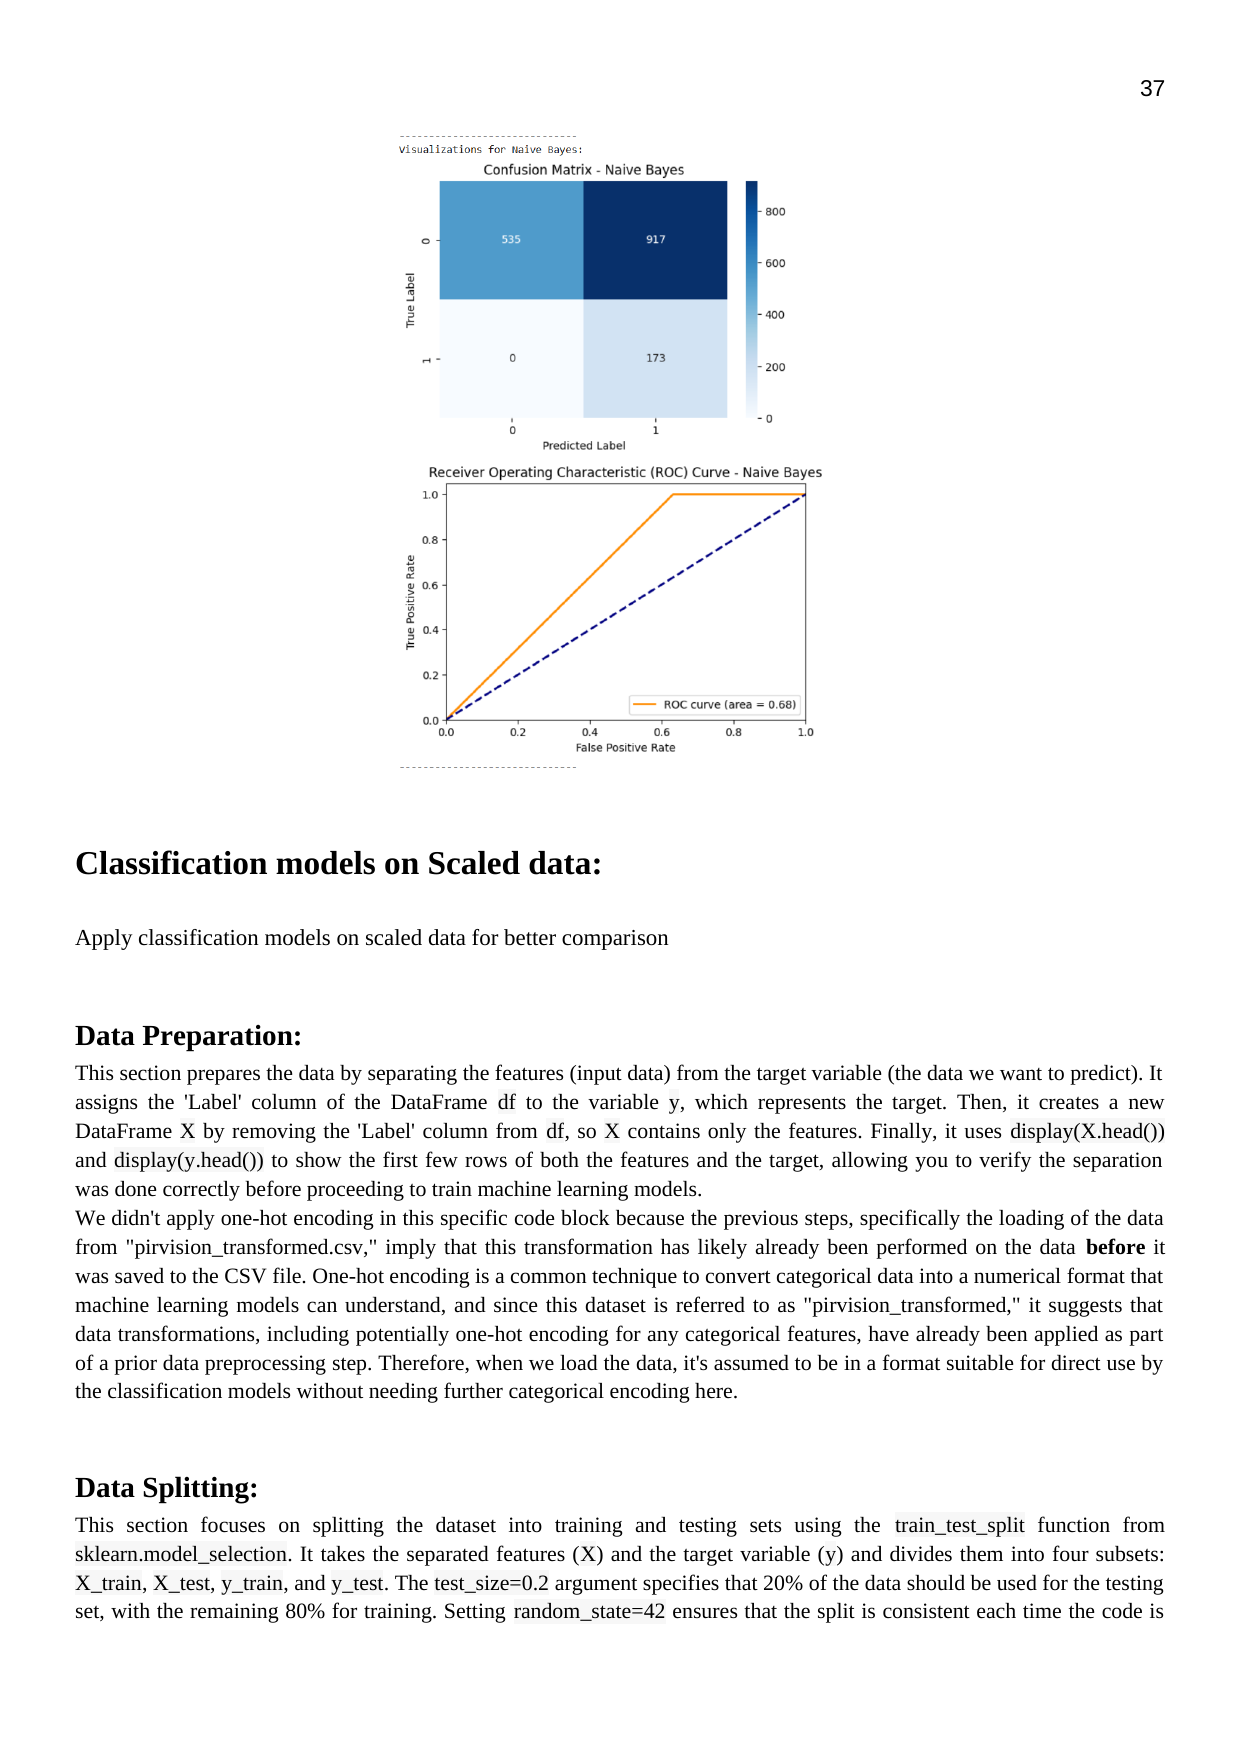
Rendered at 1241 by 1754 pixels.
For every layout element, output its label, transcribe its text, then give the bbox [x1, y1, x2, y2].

subtitle Classification models on Scaled data: [75, 843, 1165, 882]
subtitle Data Splitting: [75, 1470, 1165, 1503]
text This section prepares the data by separating the features (input data) from the target variable (the data we want to predict). It assigns the 'Label' column of the DataFrame df to the variable y, which represents the target. Then, it creates a new DataFrame X by removing the 'Label' column from df, so X contains only the features. Finally, it uses display(X.head()) and display(y.head()) to show the first few rows of both the features and the target, allowing you to verify the separation was done correctly before proceeding to train machine learning models. [75, 1085, 1165, 1137]
picture [396, 127, 844, 772]
subtitle Data Preparation: [75, 1018, 1165, 1052]
text Apply classification models on scaled data for better comparison [75, 924, 1165, 951]
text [75, 1566, 1165, 1624]
